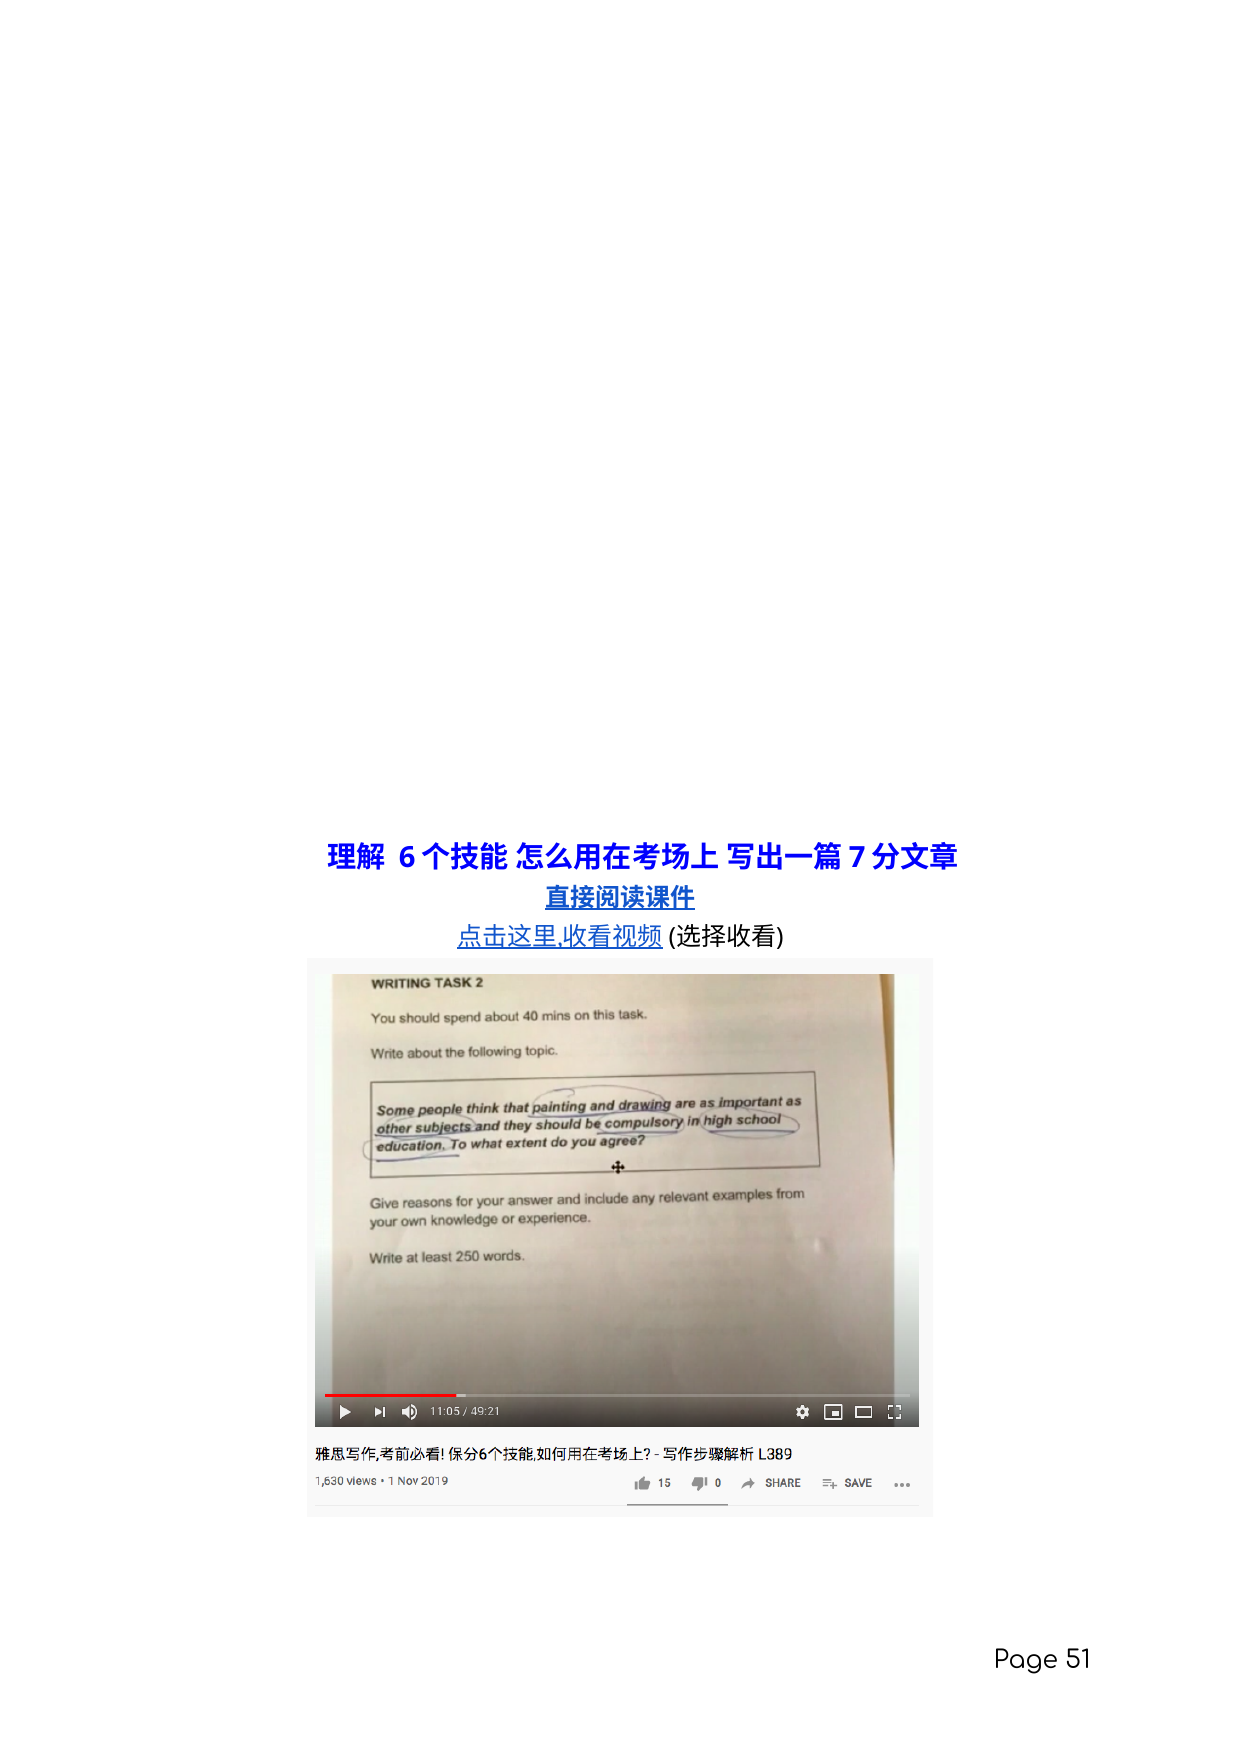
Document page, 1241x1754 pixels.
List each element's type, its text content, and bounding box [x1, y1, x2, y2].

subtitle 理解 6个技能 怎么用在考场上 写出一篇7分文章 [187, 834, 1090, 876]
text 直接阅读课件 [150, 884, 1090, 912]
text 点击这里,收看视频 (选择收看) [150, 917, 1090, 953]
picture [307, 958, 934, 1517]
